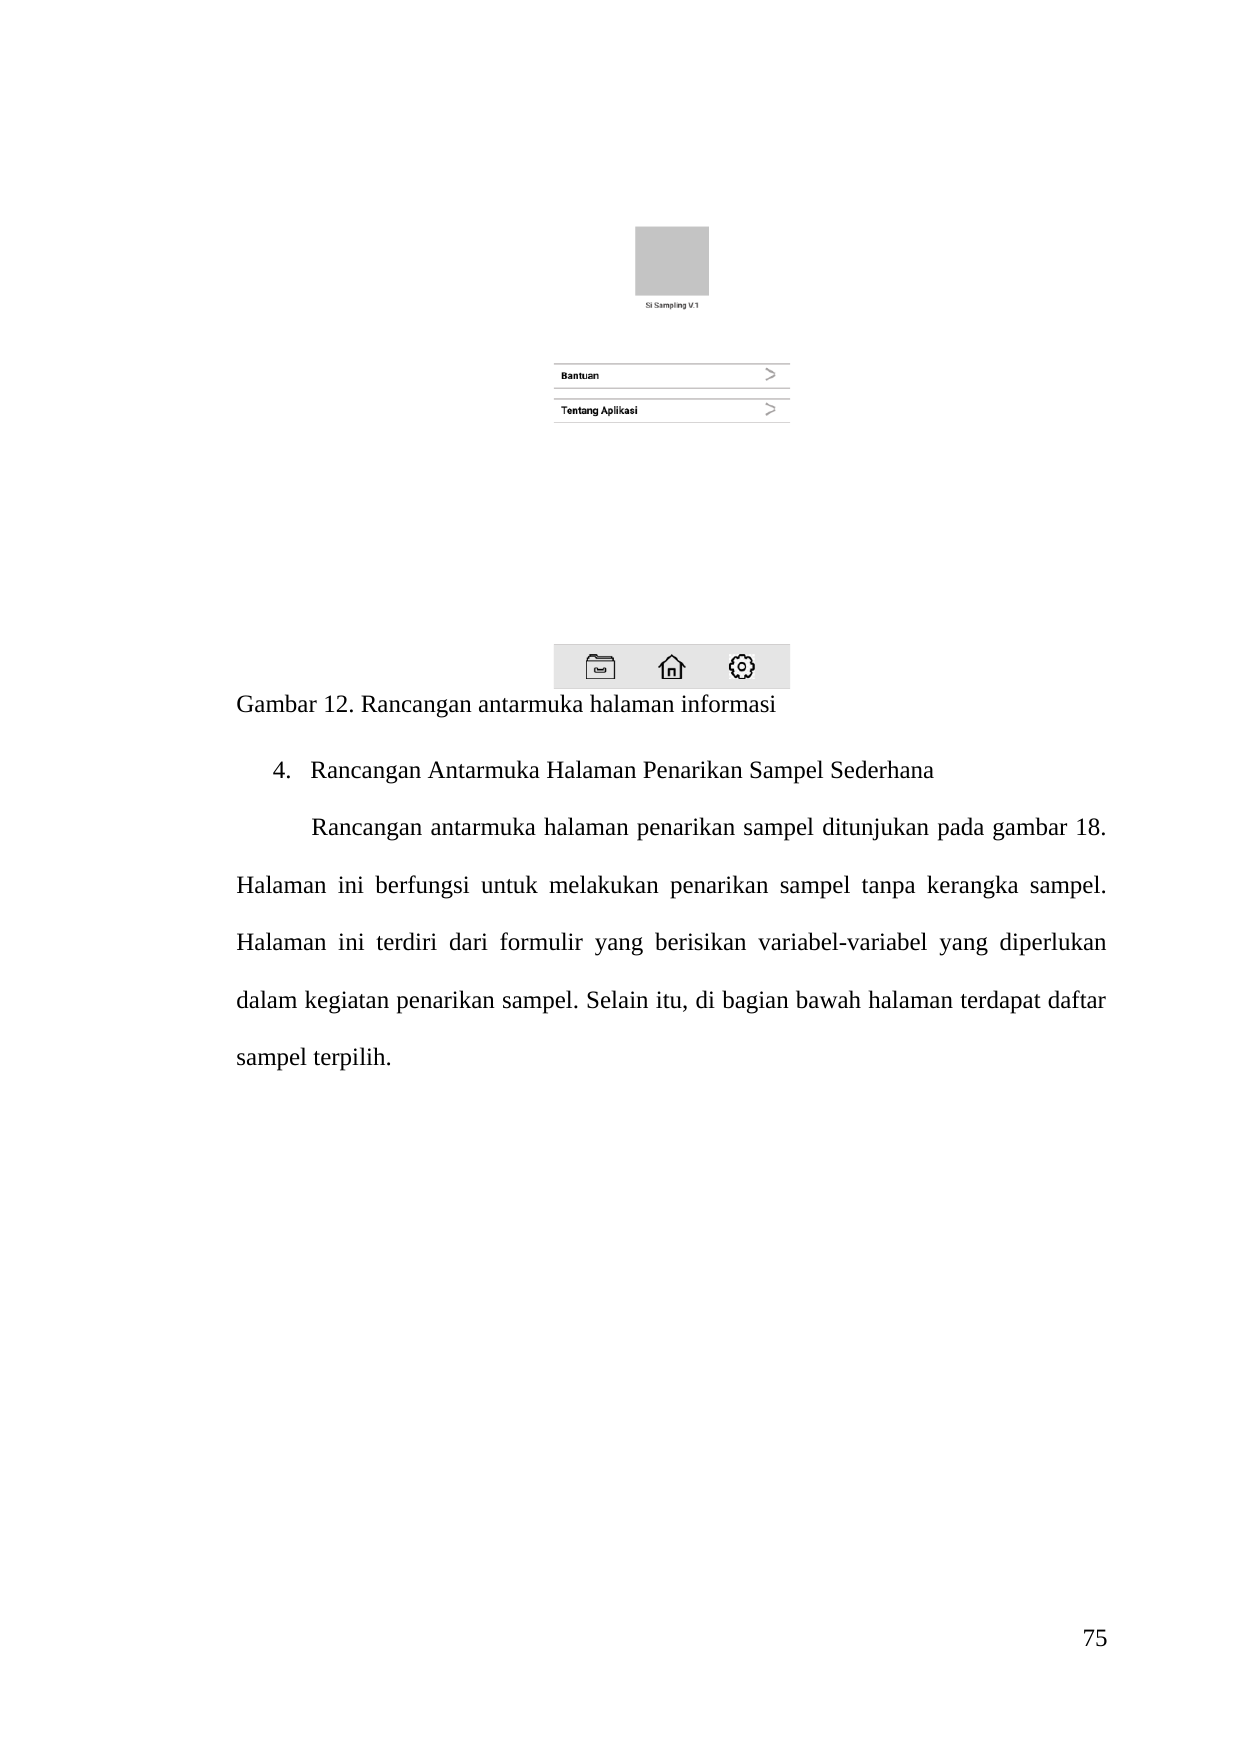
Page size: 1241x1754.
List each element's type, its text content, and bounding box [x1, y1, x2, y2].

picture [553, 177, 791, 689]
text Rancangan antarmuka halaman penarikan sampel ditunjukan pada gambar 18. Halaman ini berfungsi untuk melakukan penarikan sampel tanpa kerangka sampel. Halaman ini terdiri dari formulir yang berisikan variabel-variabel yang diperlukan dalam kegiatan penarikan sampel. Selain itu, di bagian bawah halaman terdapat daftar sampel terpilih. [236, 812, 1107, 1071]
list Rancangan Antarmuka Halaman Penarikan Sampel Sederhana [273, 755, 1107, 784]
